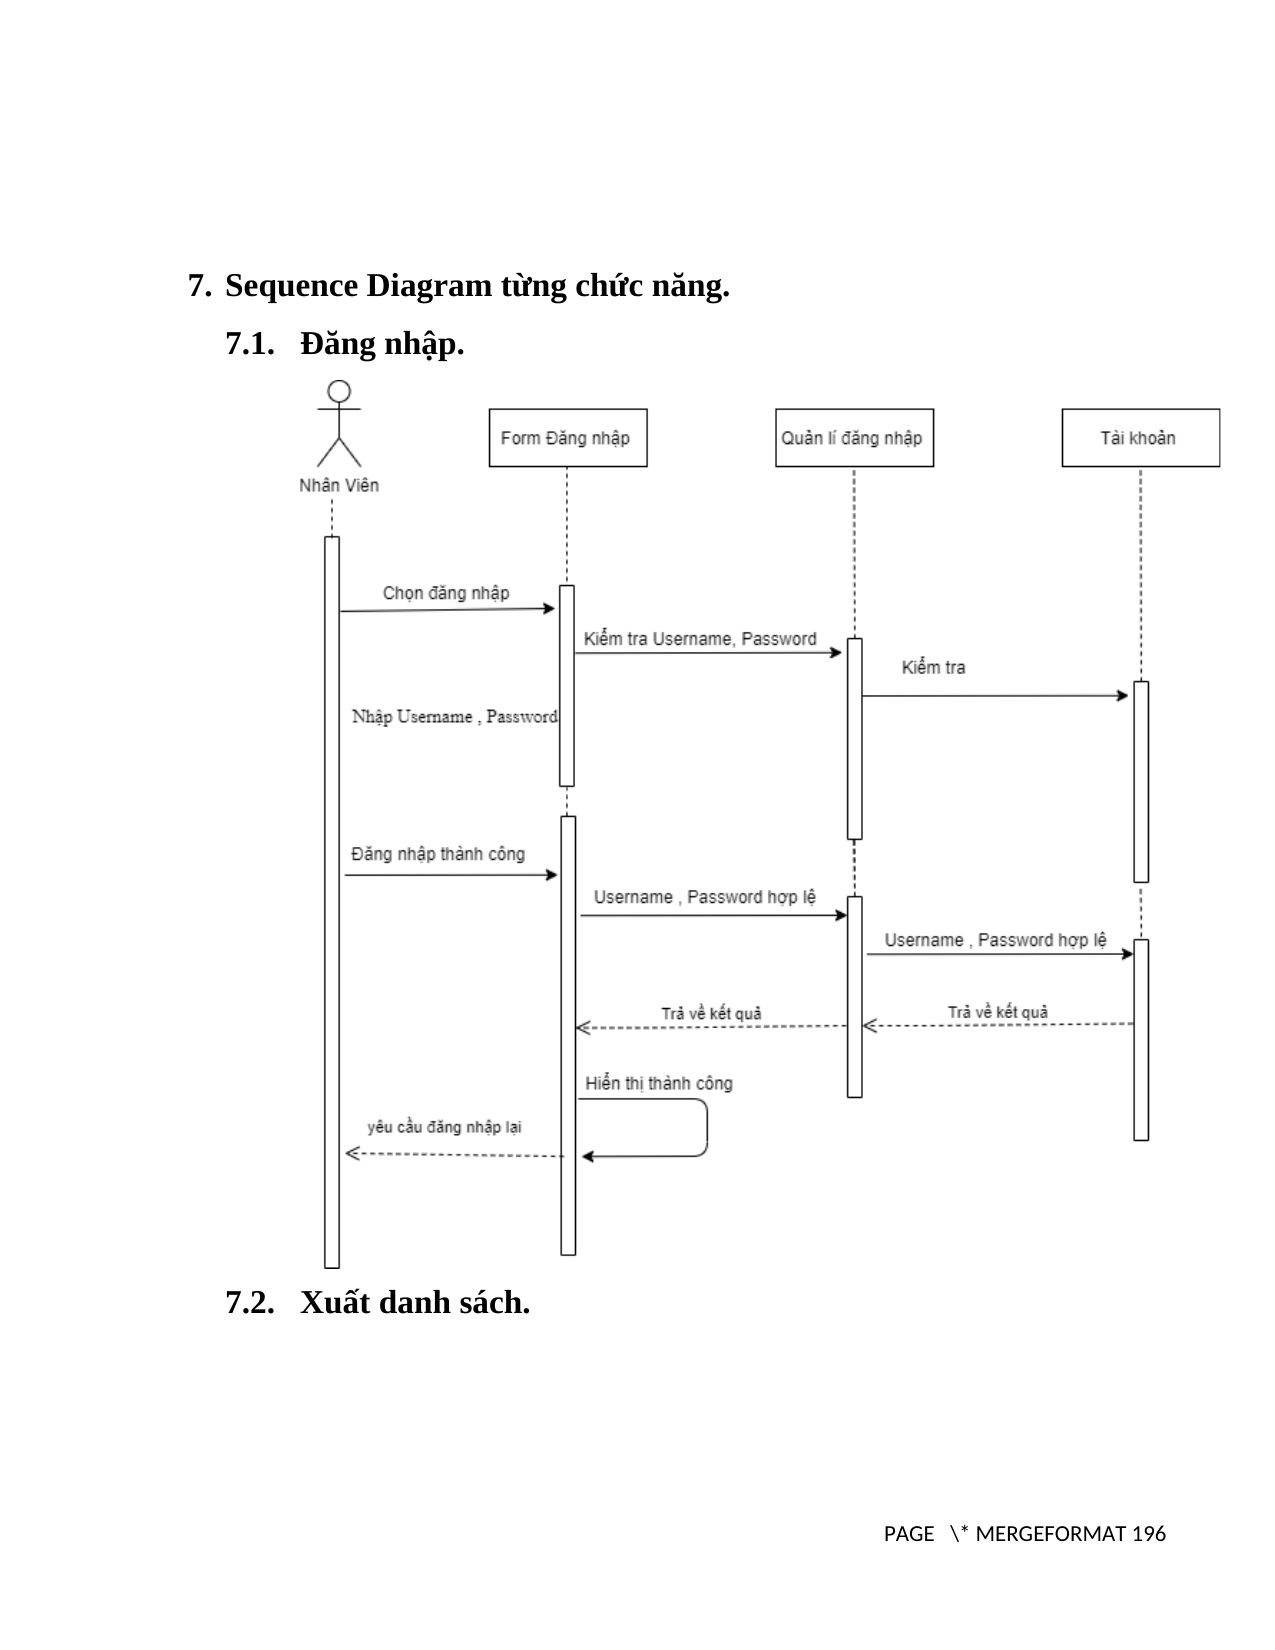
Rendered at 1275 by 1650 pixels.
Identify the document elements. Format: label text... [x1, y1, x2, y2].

list Xuất danh sách. [225, 1282, 1167, 1320]
list Sequence Diagram từng chức năng. [187, 266, 1167, 304]
list Đăng nhập. [225, 323, 1167, 361]
picture [300, 380, 1221, 1269]
